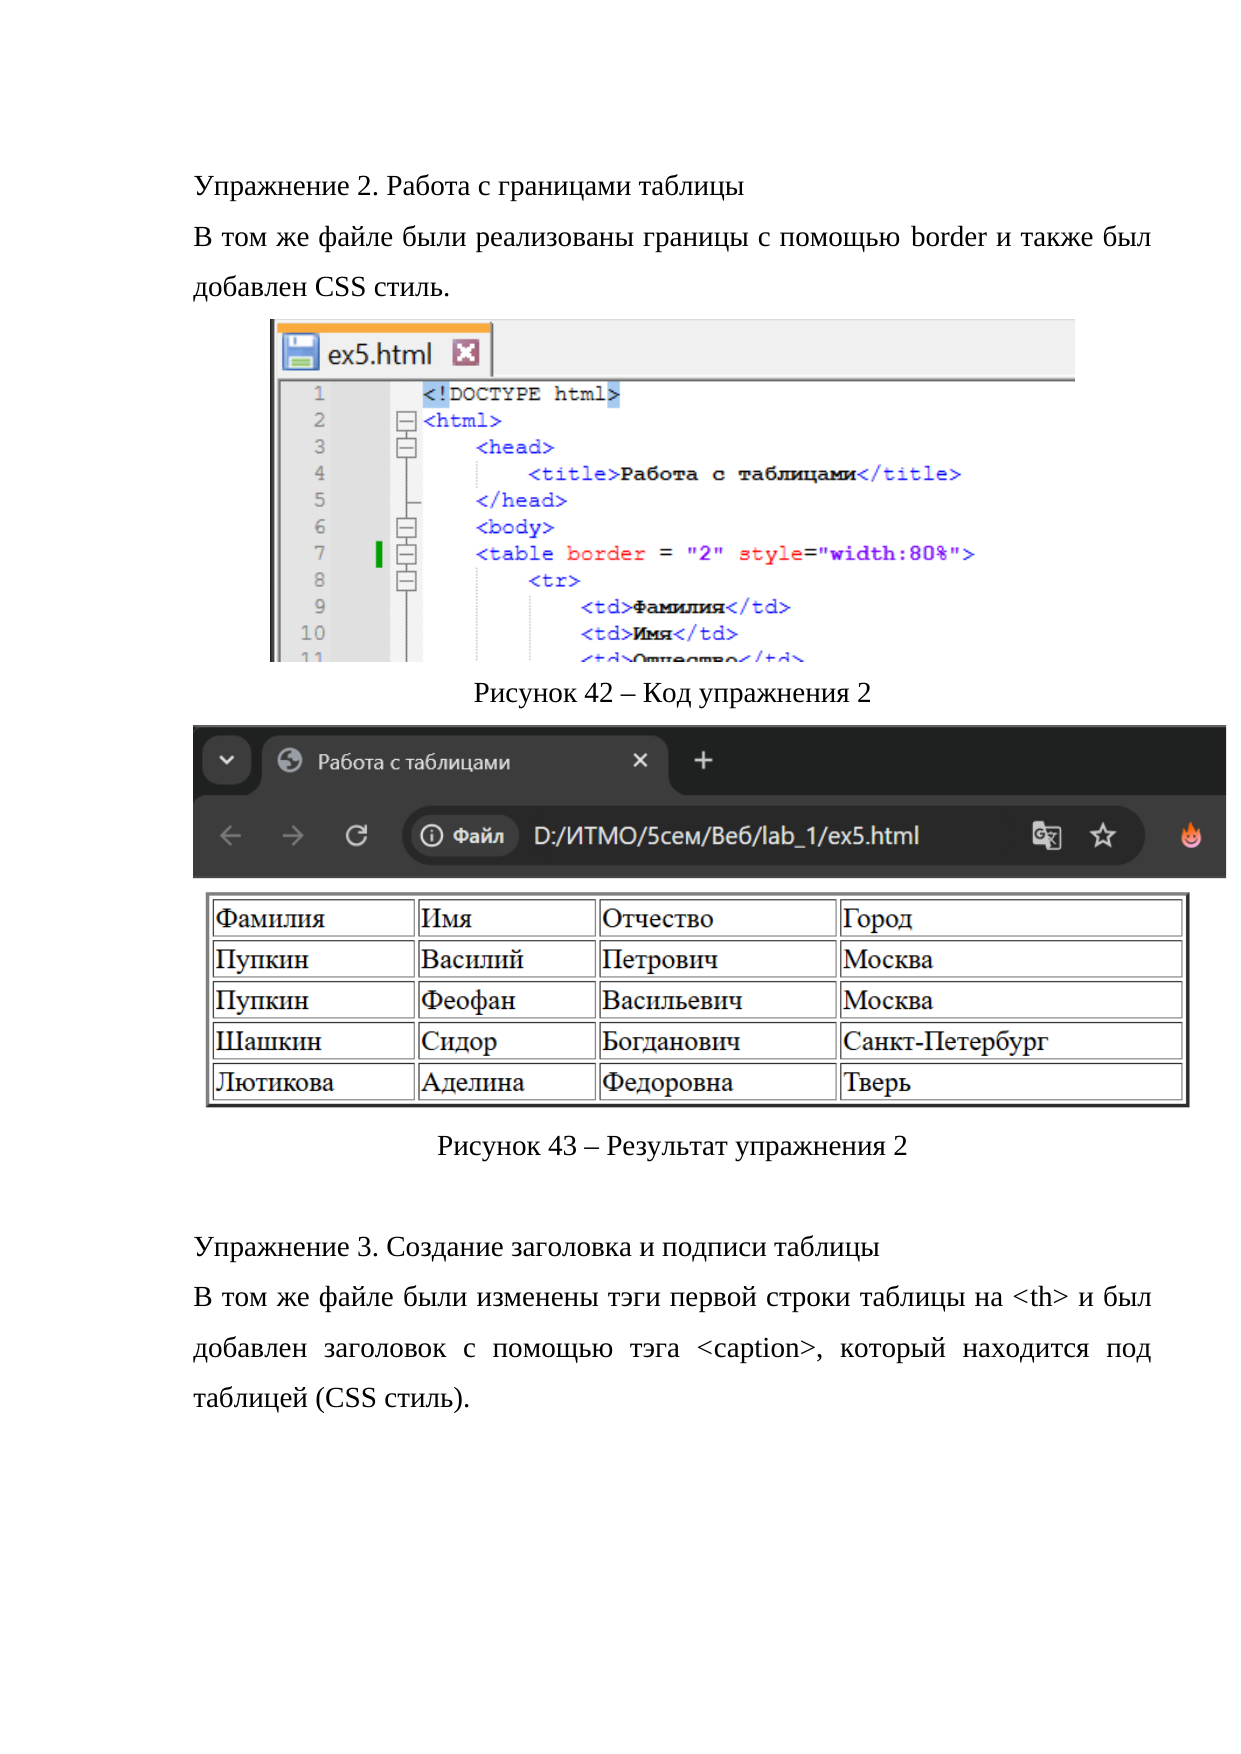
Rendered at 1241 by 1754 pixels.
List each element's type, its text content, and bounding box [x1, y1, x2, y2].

picture [270, 319, 1075, 662]
text Рисунок 42 – Код упражнения 2 [193, 675, 1152, 709]
picture [193, 725, 1227, 1115]
text В том же файле были реализованы границы с помощью border и также был добавлен CSS стиль. [193, 219, 1152, 303]
text Рисунок 43 – Результат упражнения 2 [193, 1128, 1152, 1162]
text Упражнение 2. Работа с границами таблицы [193, 168, 1152, 202]
text Упражнение 3. Создание заголовка и подписи таблицы [193, 1229, 1152, 1263]
text В том же файле были изменены тэги первой строки таблицы на <th> и был добавлен заголовок с помощью тэга <caption>, который находится под таблицей (CSS стиль). [193, 1279, 1152, 1413]
